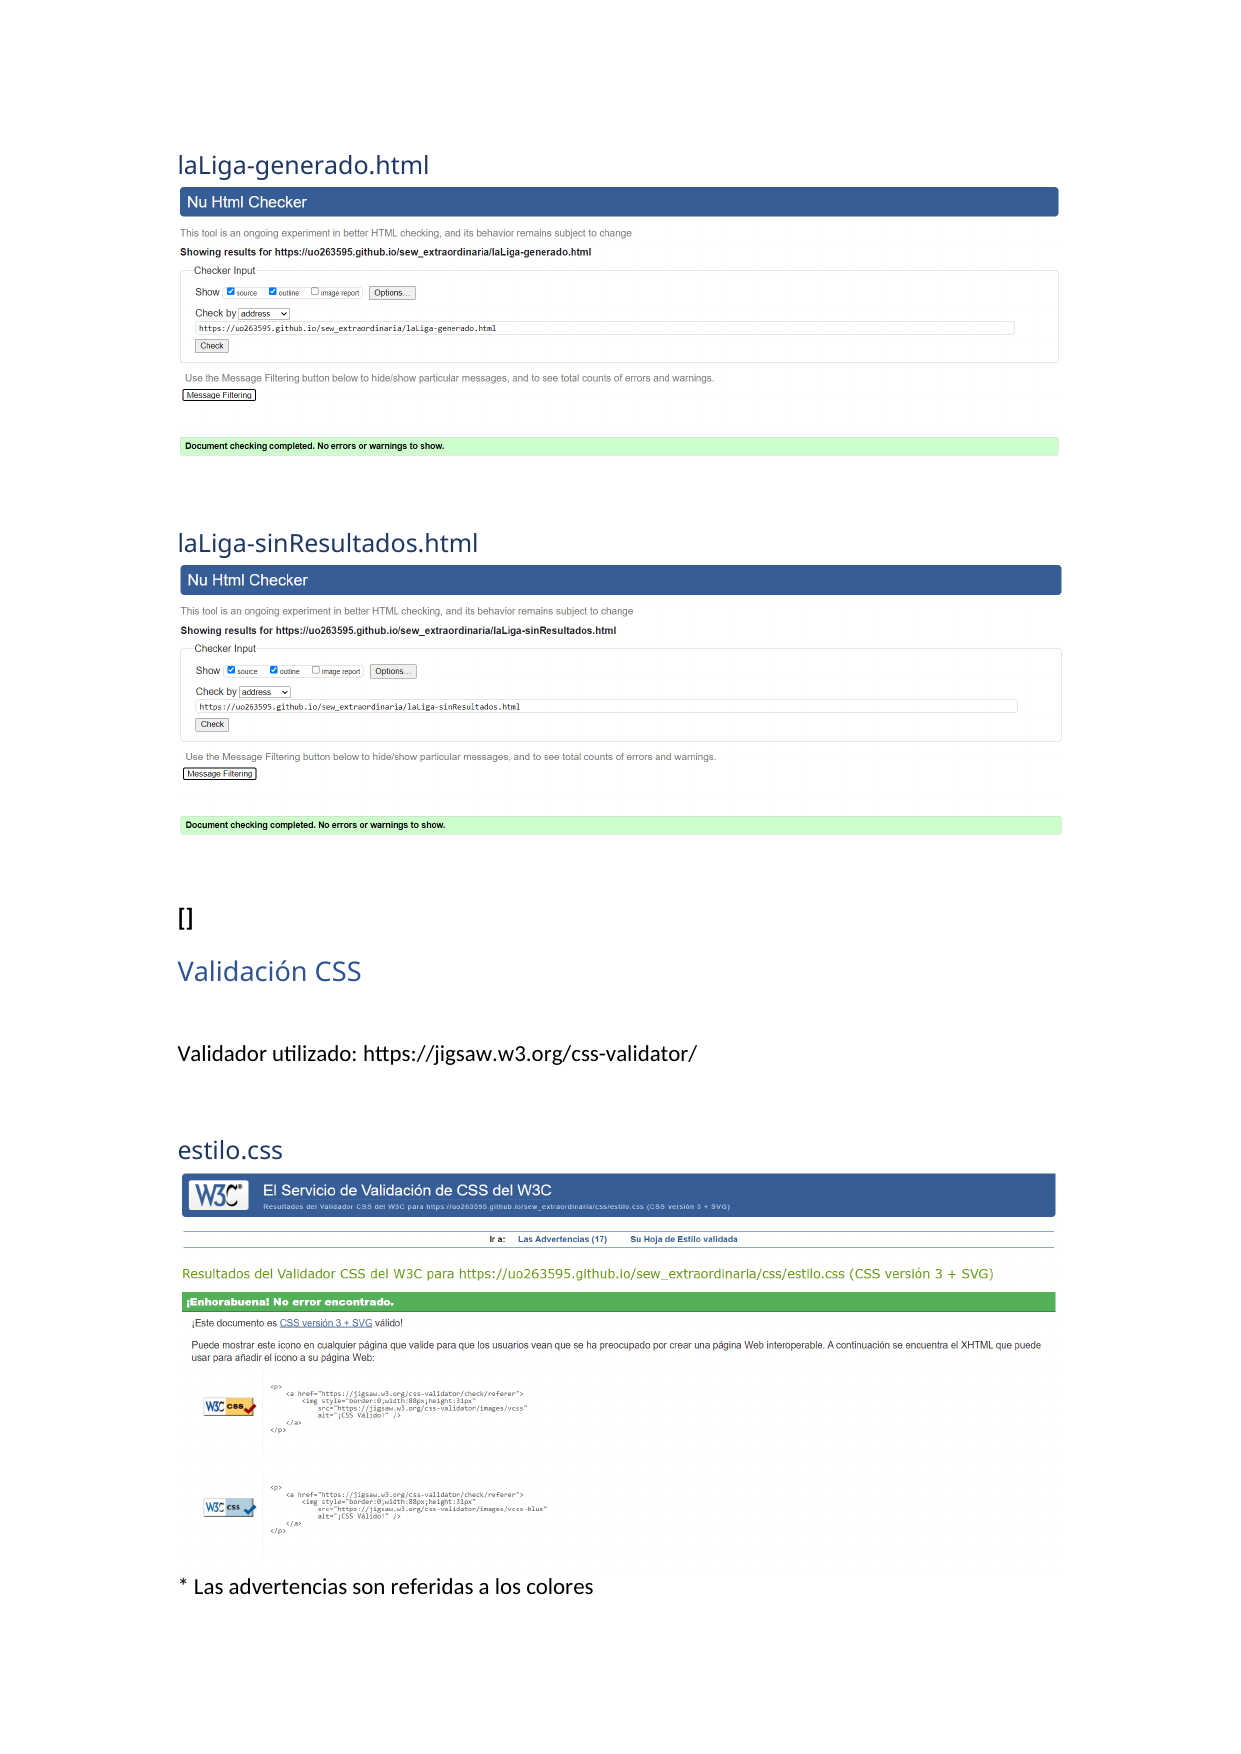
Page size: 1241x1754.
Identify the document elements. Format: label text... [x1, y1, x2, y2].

text * Las advertencias son referidas a los colores [177, 1570, 1063, 1600]
subtitle laLiga-generado.html [177, 148, 1063, 182]
subtitle estilo.css [177, 1133, 1063, 1167]
subtitle laLiga-sinResultados.html [177, 526, 1063, 560]
subtitle Validación CSS [177, 952, 1063, 989]
picture [177, 562, 1063, 837]
text Validador utilizado: https://jigsaw.w3.org/css-validator/ [177, 1039, 1063, 1067]
picture [177, 1169, 1063, 1570]
text [] [177, 903, 1063, 933]
picture [177, 184, 1063, 460]
